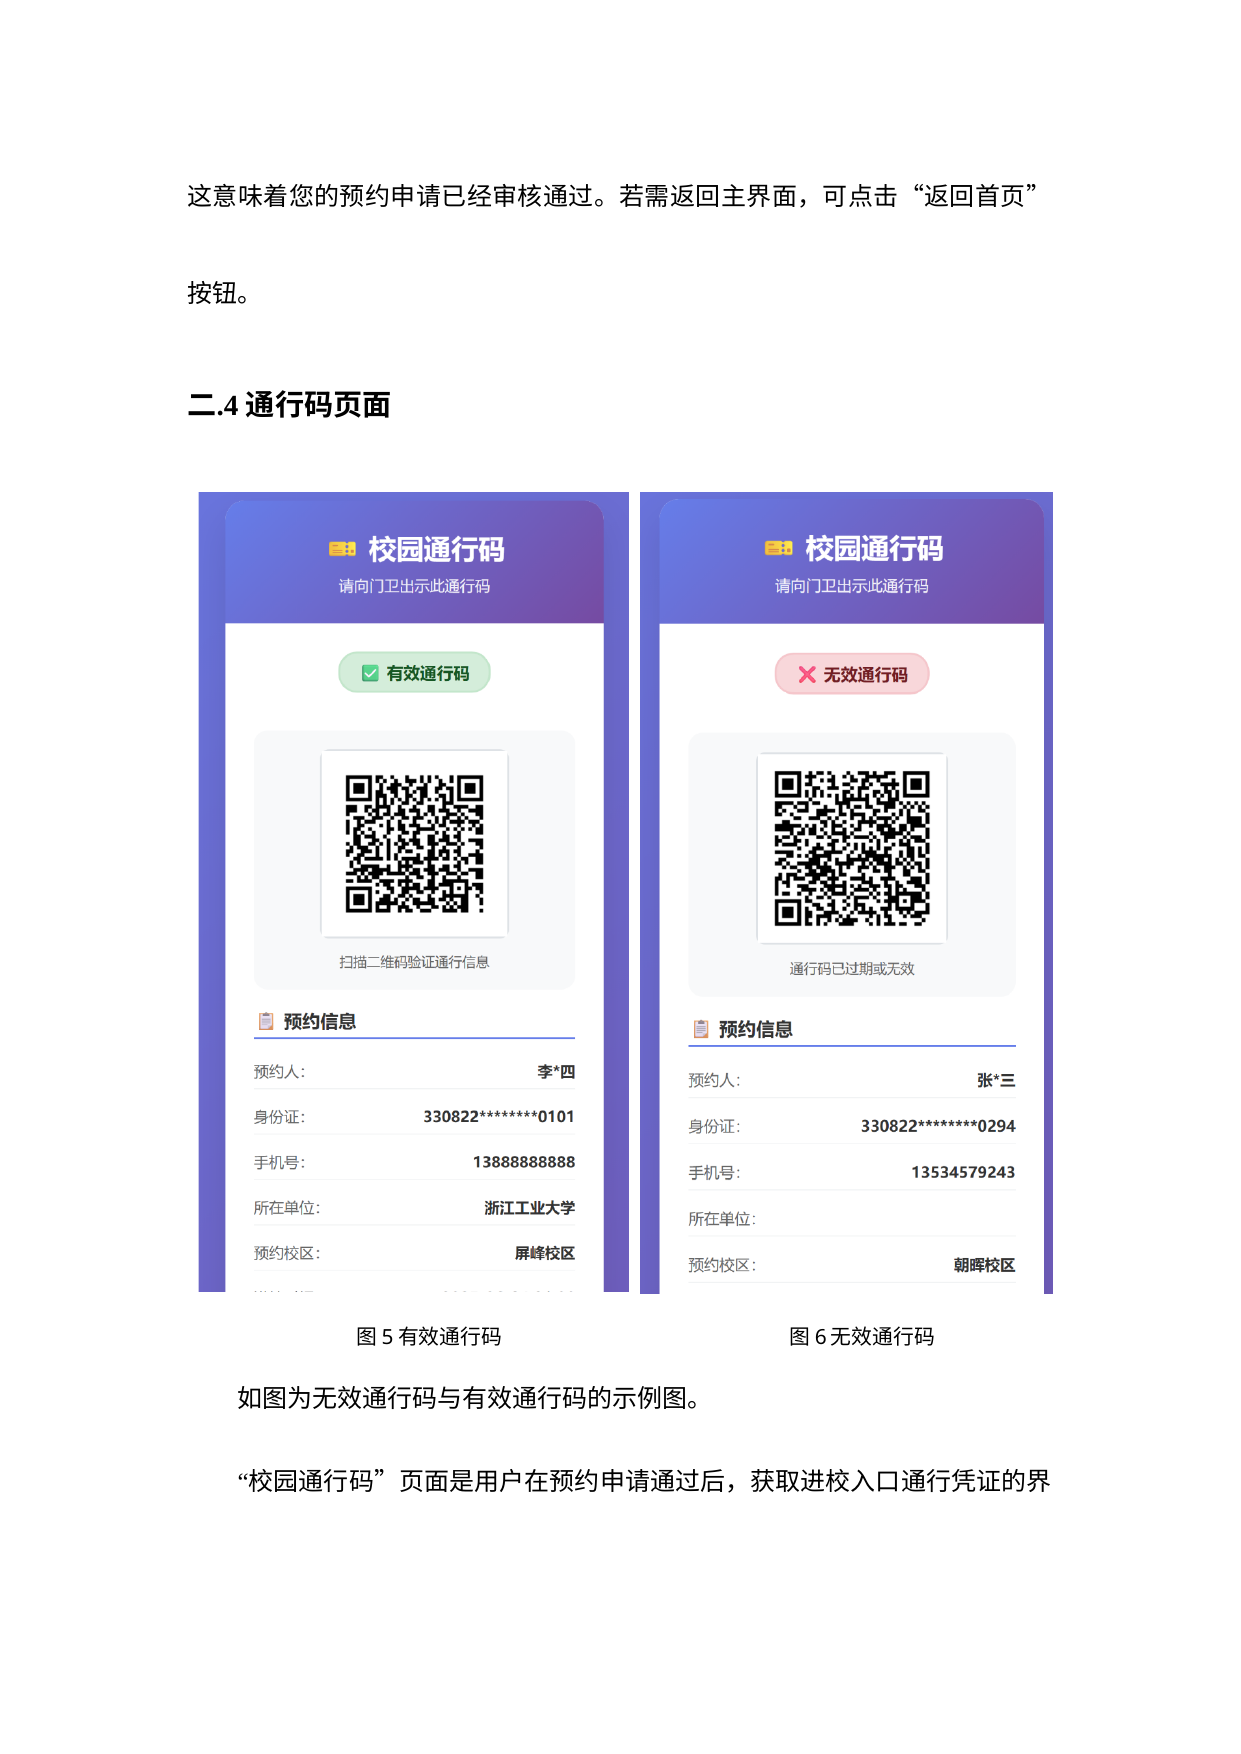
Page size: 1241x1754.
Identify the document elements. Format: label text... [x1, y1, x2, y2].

picture [640, 492, 1053, 1294]
table_header 图 6无效通行码 [629, 493, 1053, 1364]
table_header 图 5 有效通行码 [187, 493, 629, 1364]
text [187, 162, 1053, 324]
subtitle 通行码页面 [187, 370, 1053, 435]
picture [198, 492, 629, 1292]
text 如图为无效通行码与有效通行码的示例图。 [187, 1364, 1053, 1429]
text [187, 1447, 1053, 1512]
